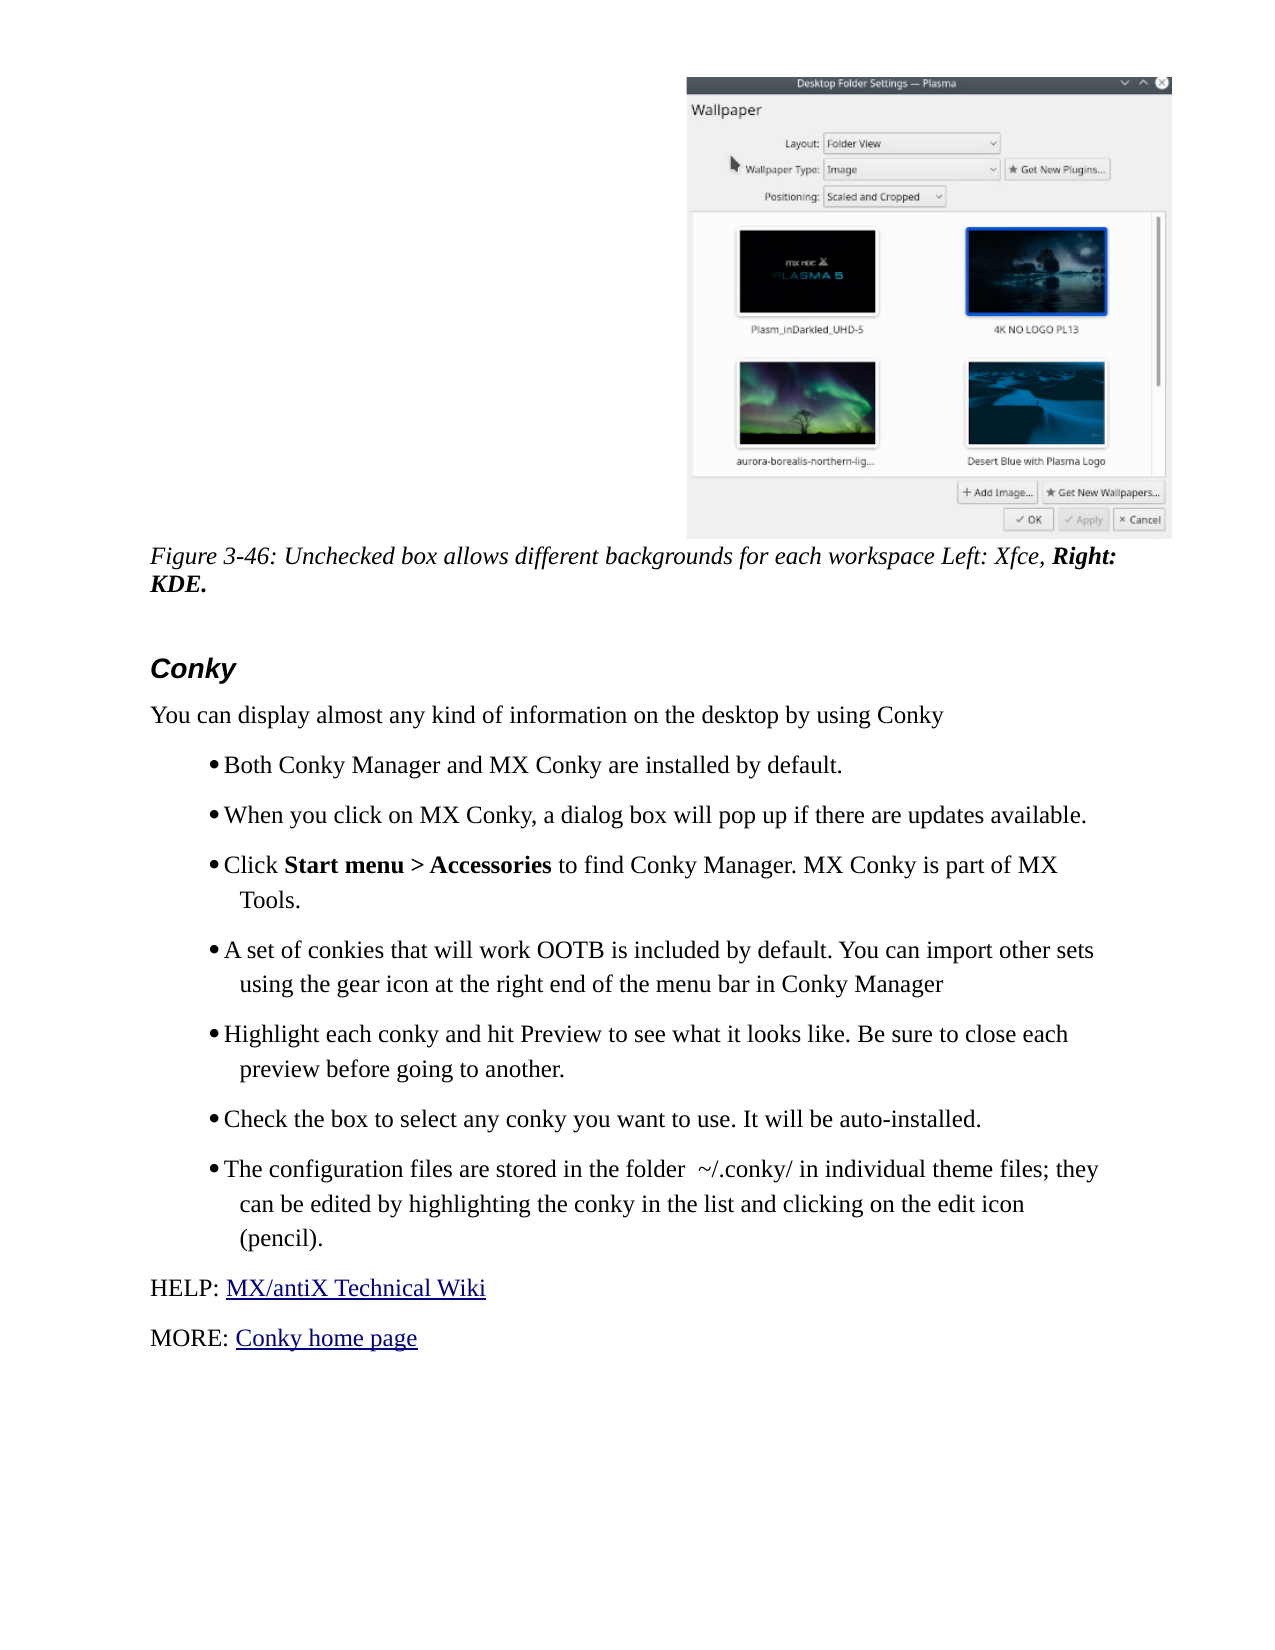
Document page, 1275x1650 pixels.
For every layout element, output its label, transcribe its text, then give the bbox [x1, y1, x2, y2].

list The configuration files are stored in the folder ~/.conky/ in individual theme files; they can be edited by highlighting the conky in the list and clicking on the edit icon (pencil). [210, 1154, 1109, 1252]
text You can display almost any kind of information on the desktop by using Conky [150, 700, 1125, 729]
text Figure 3-46: Unchecked box allows different backgrounds for each workspace Left: Xfce, Right: KDE. [150, 541, 1125, 598]
text HELP: MX/antiX Technical Wiki [150, 1273, 1110, 1302]
list Highlight each conky and hit Preview to see what it looks like. Be sure to close each preview before going to another. [210, 1019, 1109, 1083]
list A set of conkies that will work OOTB is included by default. You can import other sets using the gear icon at the right end of the menu bar in Conky Manager [210, 935, 1109, 998]
list Both Conky Manager and MX Conky are installed by default. [210, 750, 1109, 779]
list Click Start menu > Accessories to find Conky Manager. MX Conky is part of MX Tools. [210, 850, 1109, 914]
list Check the box to select any conky you want to use. It will be auto-installed. [210, 1104, 1109, 1133]
subtitle Conky [150, 652, 1125, 684]
picture [686, 77, 1172, 539]
list When you click on MX Conky, a dialog box will pop up if there are updates available. [210, 800, 1109, 829]
text MORE: Conky home page [150, 1323, 1110, 1352]
